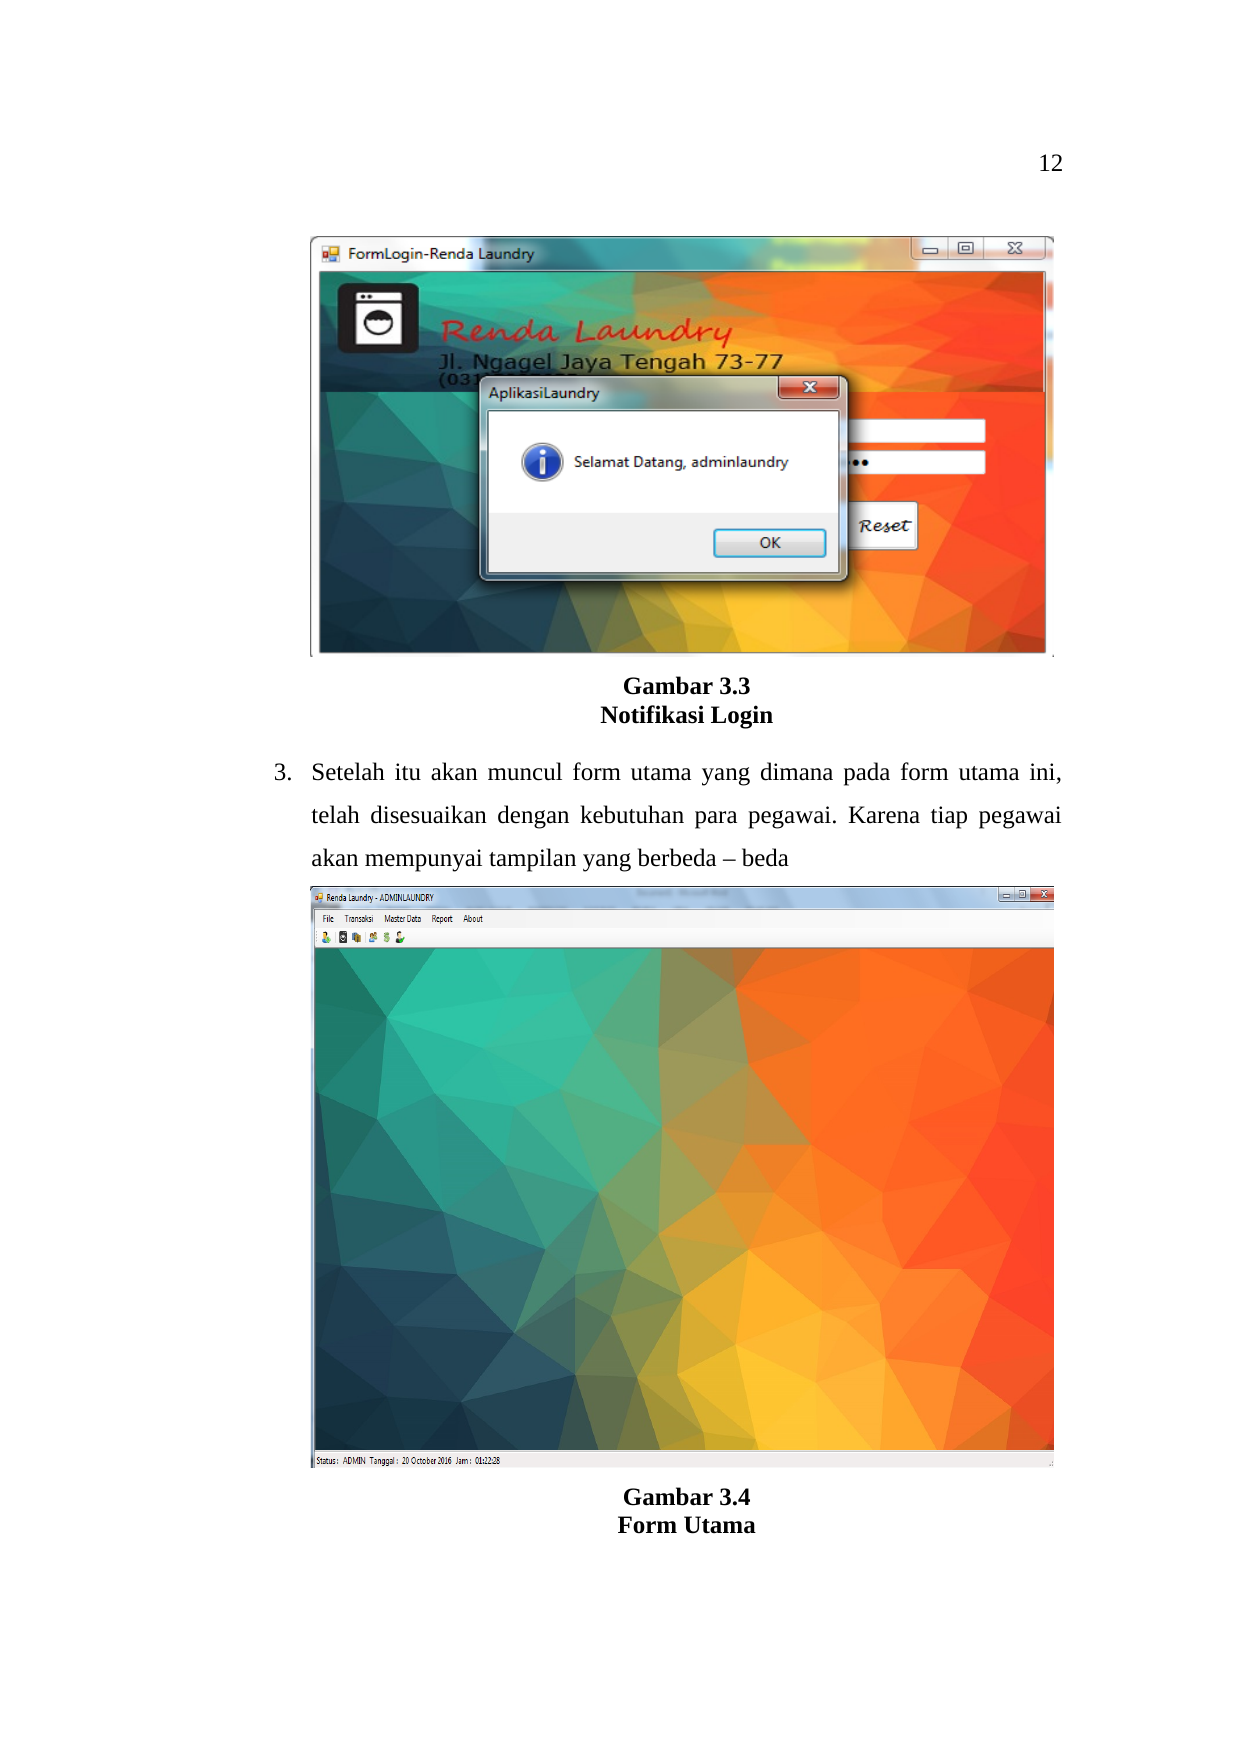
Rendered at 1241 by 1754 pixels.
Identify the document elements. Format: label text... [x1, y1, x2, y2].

text Gambar 3.4 [310, 1482, 1063, 1511]
list Setelah itu akan muncul form utama yang dimana pada form utama ini, telah disesuaikan dengan kebutuhan para pegawai. Karena tiap pegawai akan mempunyai tampilan yang berbeda – beda [274, 757, 1063, 872]
text Notifikasi Login [310, 700, 1063, 728]
text Gambar 3.3 [310, 671, 1063, 700]
picture [310, 886, 1054, 1468]
picture [310, 236, 1054, 657]
text Form Utama [310, 1511, 1063, 1539]
